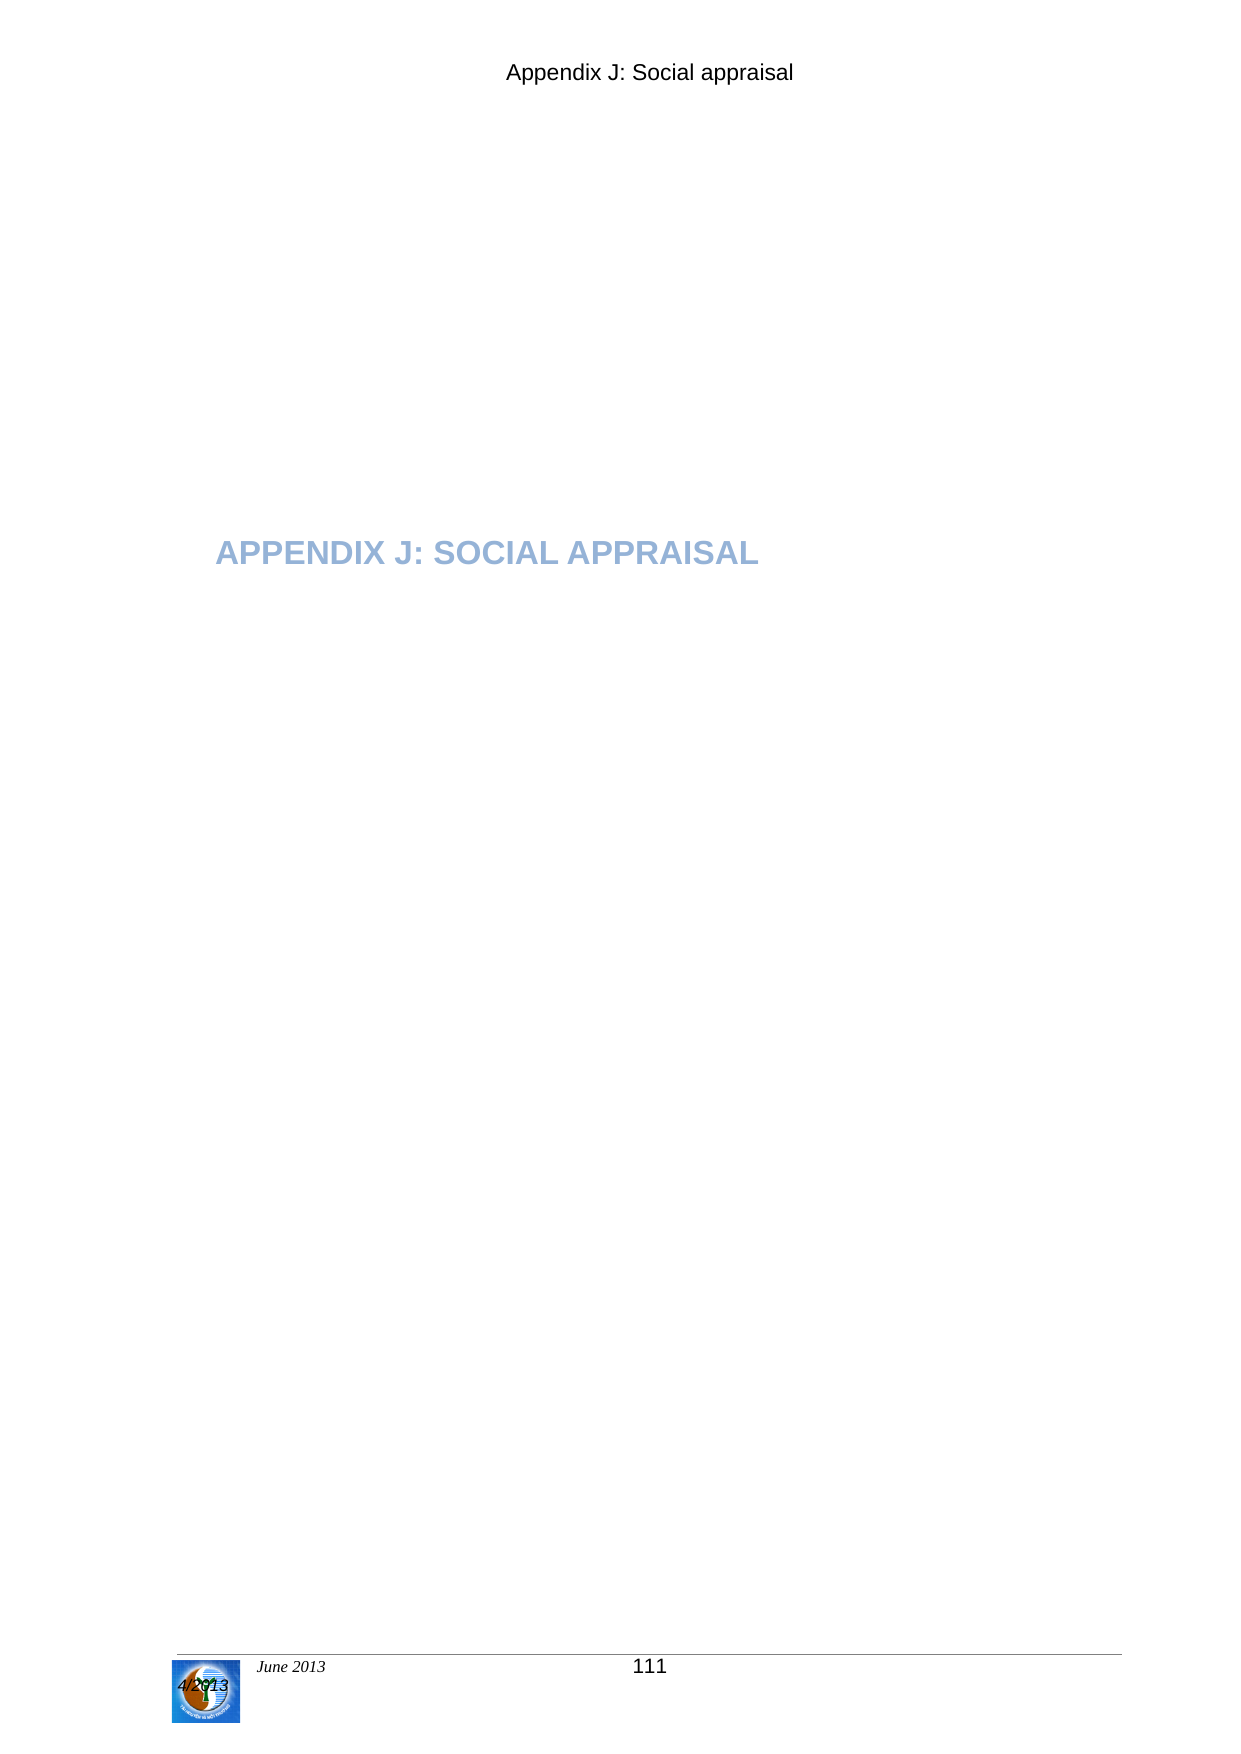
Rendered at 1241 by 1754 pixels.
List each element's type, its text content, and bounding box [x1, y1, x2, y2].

picture [171, 1660, 241, 1723]
subtitle Appendix J: Social Appraisal [215, 533, 1122, 572]
